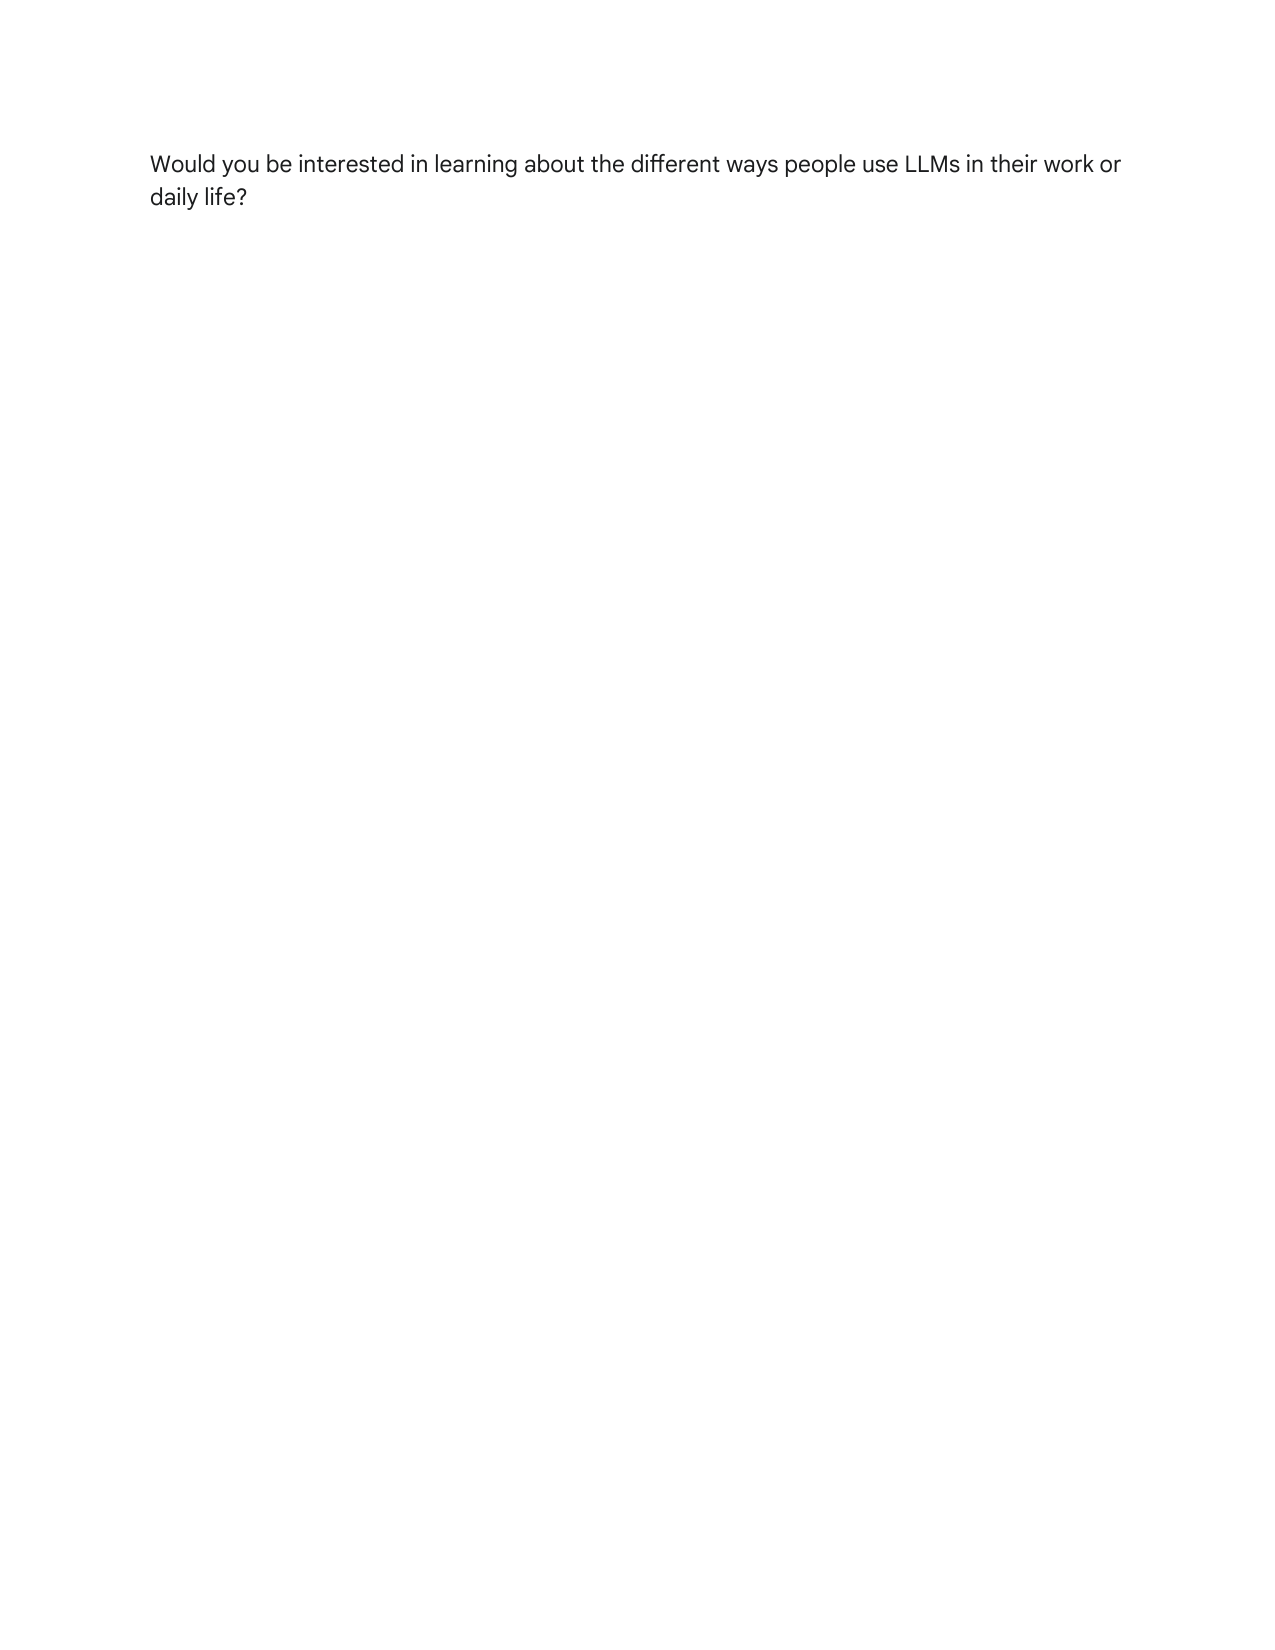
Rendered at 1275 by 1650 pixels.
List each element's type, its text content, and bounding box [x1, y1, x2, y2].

text Would you be interested in learning about the different ways people use LLMs in their work or daily life? [150, 150, 1125, 211]
